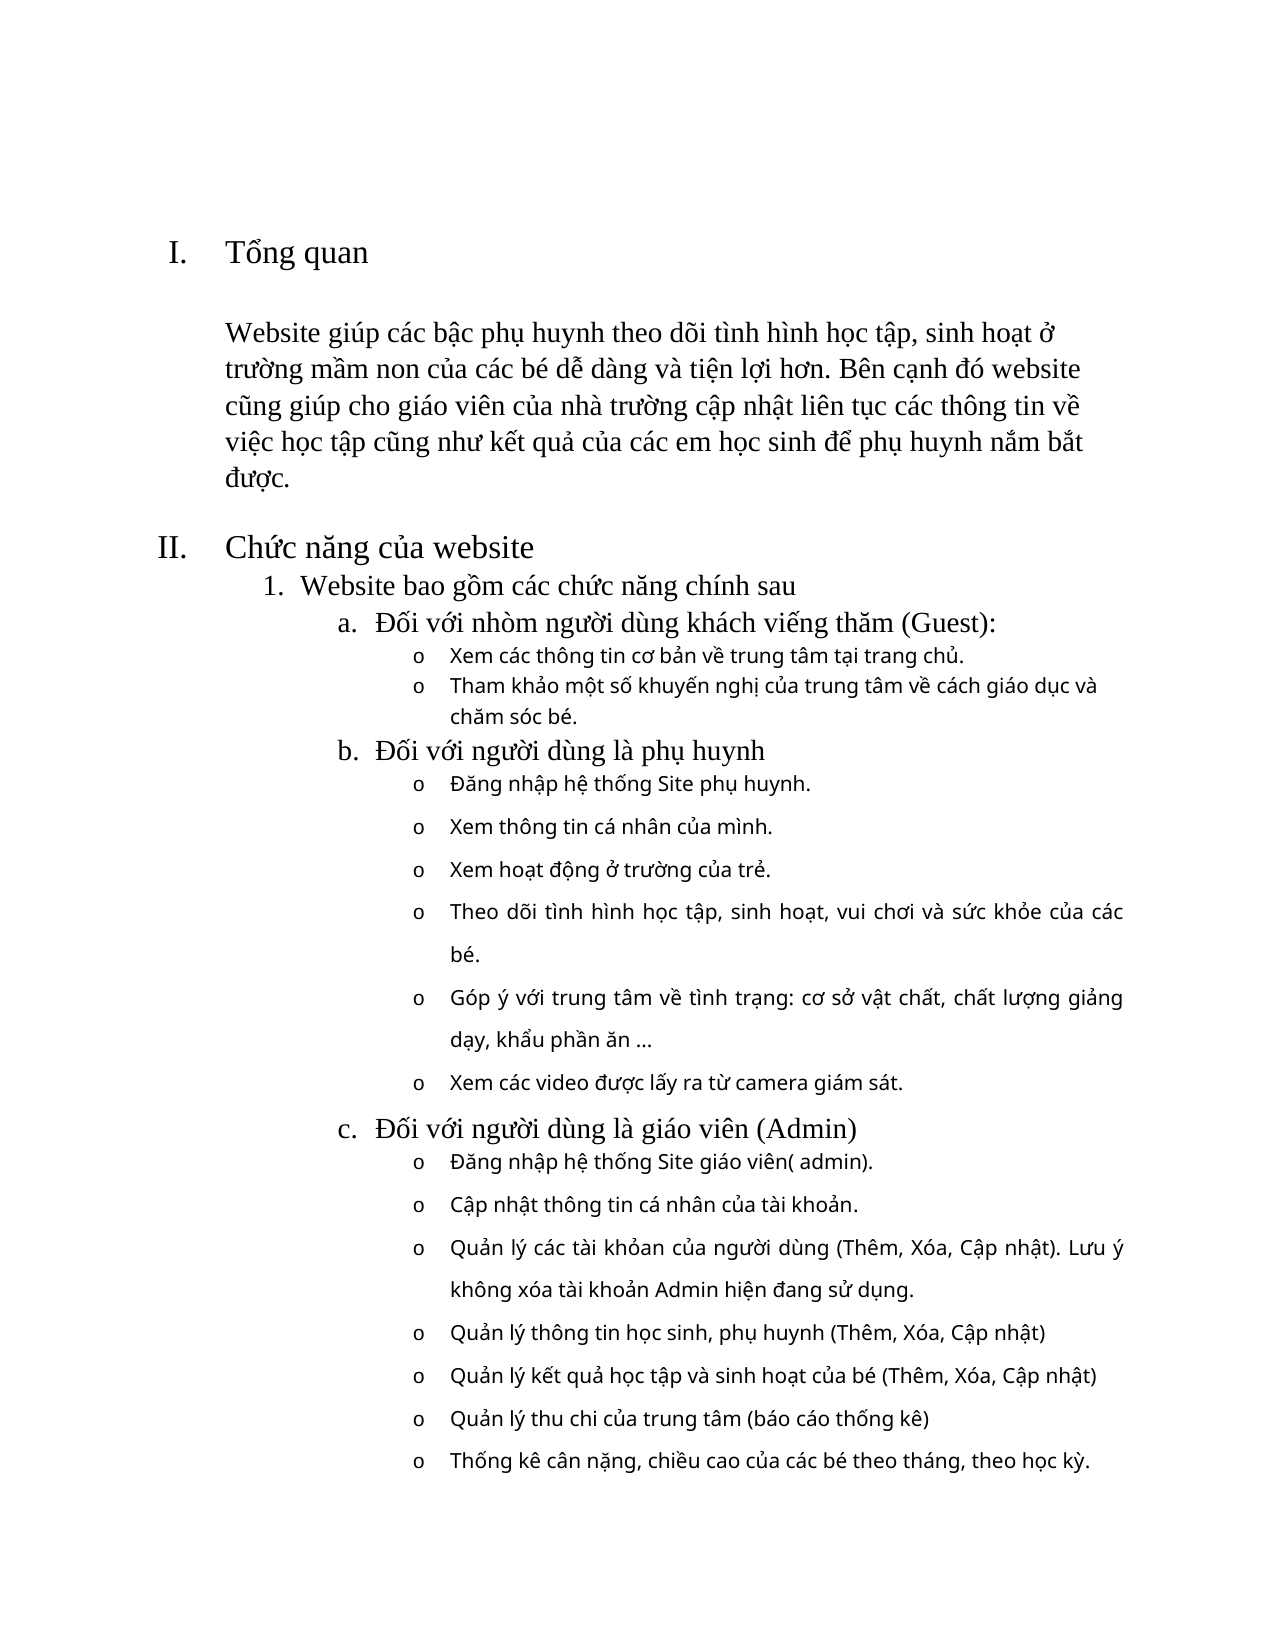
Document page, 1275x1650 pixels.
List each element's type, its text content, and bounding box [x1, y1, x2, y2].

list Đối với nhòm người dùng khách viếng thăm (Guest): [337, 605, 1125, 638]
list Xem hoạt động ở trường của trẻ. [412, 855, 1125, 883]
list Đăng nhập hệ thống Site giáo viên( admin). [412, 1147, 1125, 1176]
list Website bao gồm các chức năng chính sau [262, 568, 1125, 602]
list Đối với người dùng là phụ huynh [337, 733, 1125, 766]
list Website giúp các bậc phụ huynh theo dõi tình hình học tập, sinh hoạt ở trường mầm non của các bé dễ dàng và tiện lợi hơn. Bên cạnh đó website cũng giúp cho giáo viên của nhà trường cập nhật liên tục các thông tin về việc học tập cũng như kết quả của các em học sinh để phụ huynh nắm bắt được. [225, 315, 1125, 493]
list Tham khảo một số khuyến nghị của trung tâm về cách giáo dục và chăm sóc bé. [412, 672, 1125, 731]
list Xem các video được lấy ra từ camera giám sát. [412, 1068, 1125, 1097]
list Đối với người dùng là giáo viên (Admin) [337, 1111, 1125, 1144]
list Quản lý các tài khỏan của người dùng (Thêm, Xóa, Cập nhật). Lưu ý không xóa tài khoản Admin hiện đang sử dụng. [412, 1233, 1125, 1304]
list Xem các thông tin cơ bản về trung tâm tại trang chủ. [412, 641, 1125, 669]
list Tổng quan [187, 233, 1125, 271]
list Cập nhật thông tin cá nhân của tài khoản. [412, 1190, 1125, 1218]
list Góp ý với trung tâm về tình trạng: cơ sở vật chất, chất lượng giảng dạy, khẩu phần ăn ... [412, 983, 1125, 1054]
list Quản lý thu chi của trung tâm (báo cáo thống kê) [412, 1404, 1125, 1432]
list Thống kê cân nặng, chiều cao của các bé theo tháng, theo học kỳ. [412, 1446, 1125, 1475]
list Theo dõi tình hình học tập, sinh hoạt, vui chơi và sức khỏe của các bé. [412, 897, 1125, 969]
list Chức năng của website [187, 527, 1125, 566]
list Xem thông tin cá nhân của mình. [412, 812, 1125, 840]
list Quản lý kết quả học tập và sinh hoạt của bé (Thêm, Xóa, Cập nhật) [412, 1361, 1125, 1389]
list Quản lý thông tin học sinh, phụ huynh (Thêm, Xóa, Cập nhật) [412, 1318, 1125, 1347]
list Đăng nhập hệ thống Site phụ huynh. [412, 769, 1125, 798]
